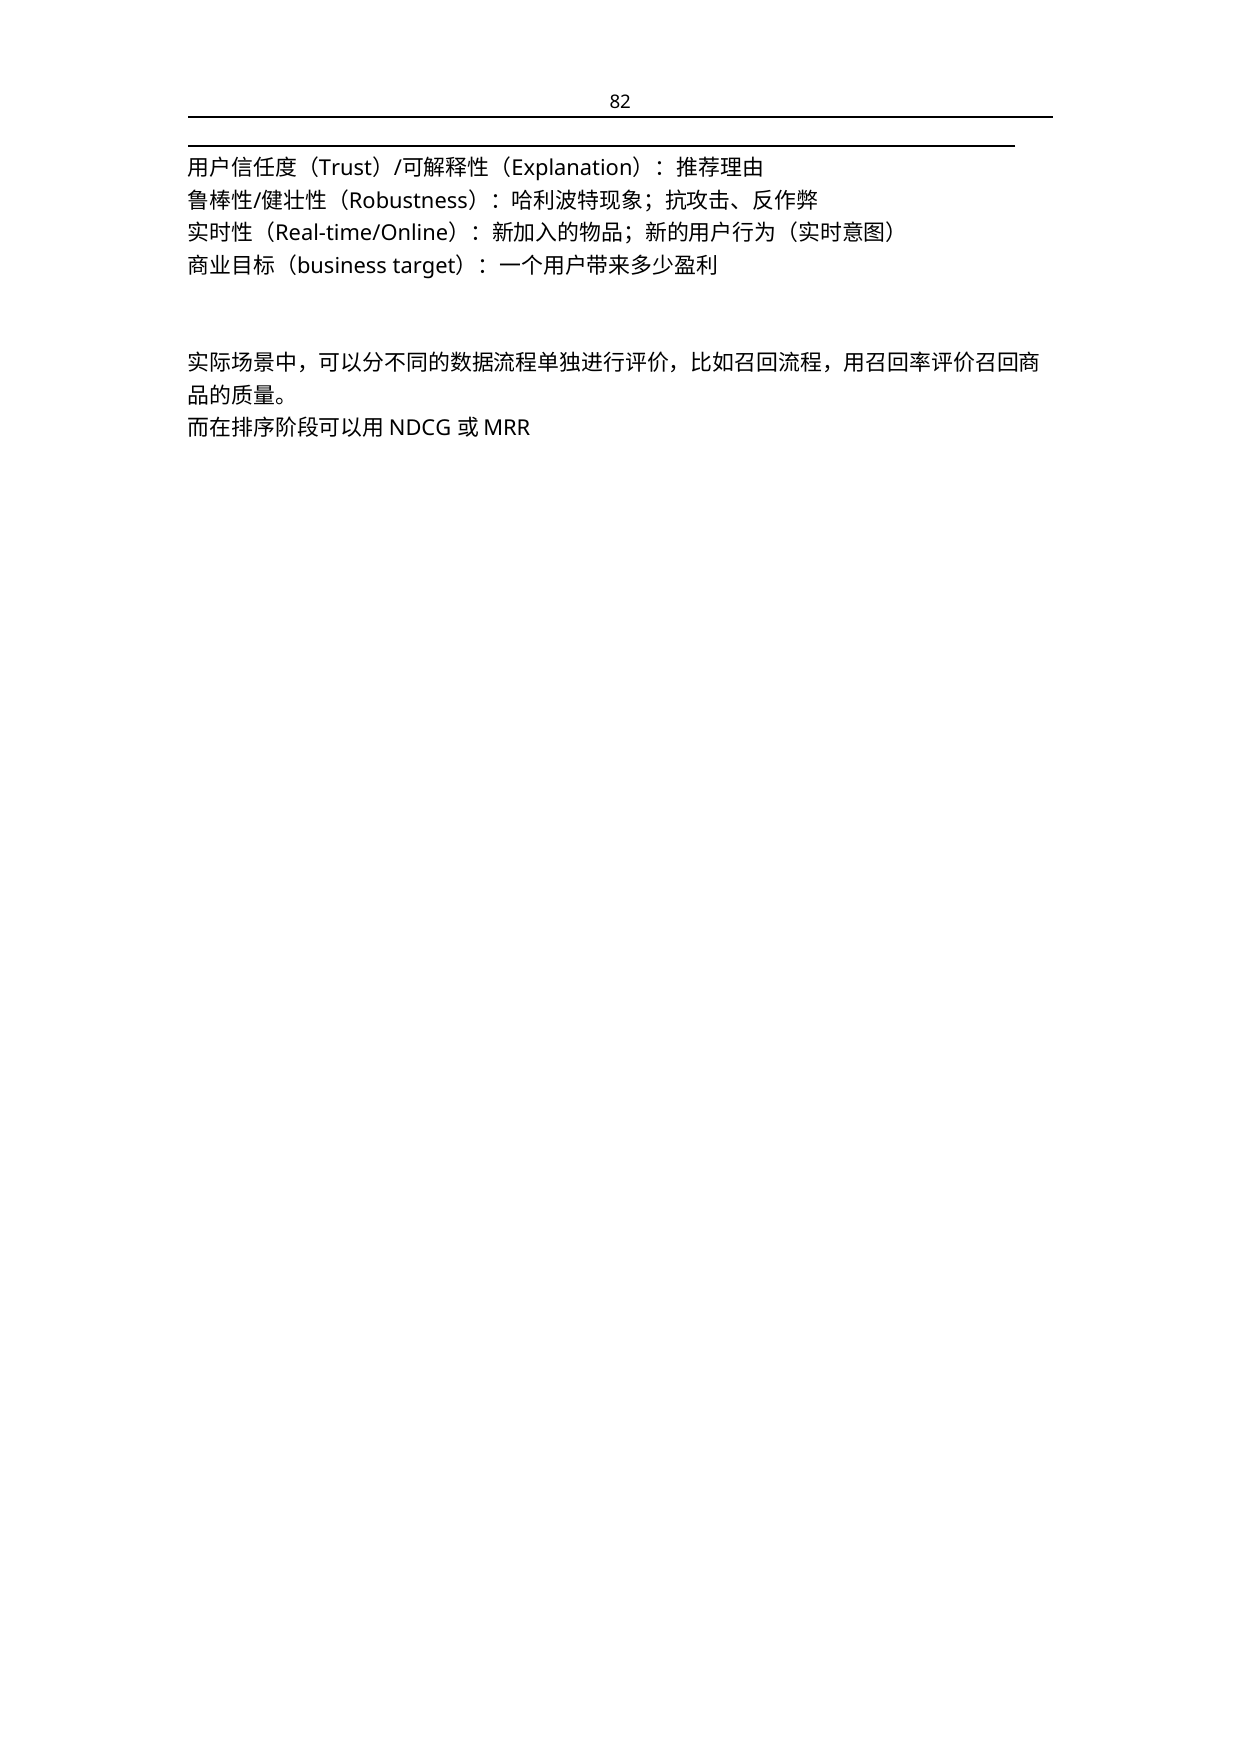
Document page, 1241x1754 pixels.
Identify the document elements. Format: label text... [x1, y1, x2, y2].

text 实际场景中，可以分不同的数据流程单独进行评价，比如召回流程，用召回率评价召回商品的质量。 [187, 345, 1053, 410]
text 鲁棒性/健壮性（Robustness）：哈利波特现象；抗攻击、反作弊 [187, 182, 1053, 215]
text 商业目标（business target）：一个用户带来多少盈利 [187, 247, 1053, 280]
text 而在排序阶段可以用NDCG 或MRR [187, 410, 1053, 442]
text 用户信任度（Trust）/可解释性（Explanation）：推荐理由 [187, 150, 1053, 182]
text 实时性（Real-time/Online）：新加入的物品；新的用户行为（实时意图） [187, 215, 1053, 247]
